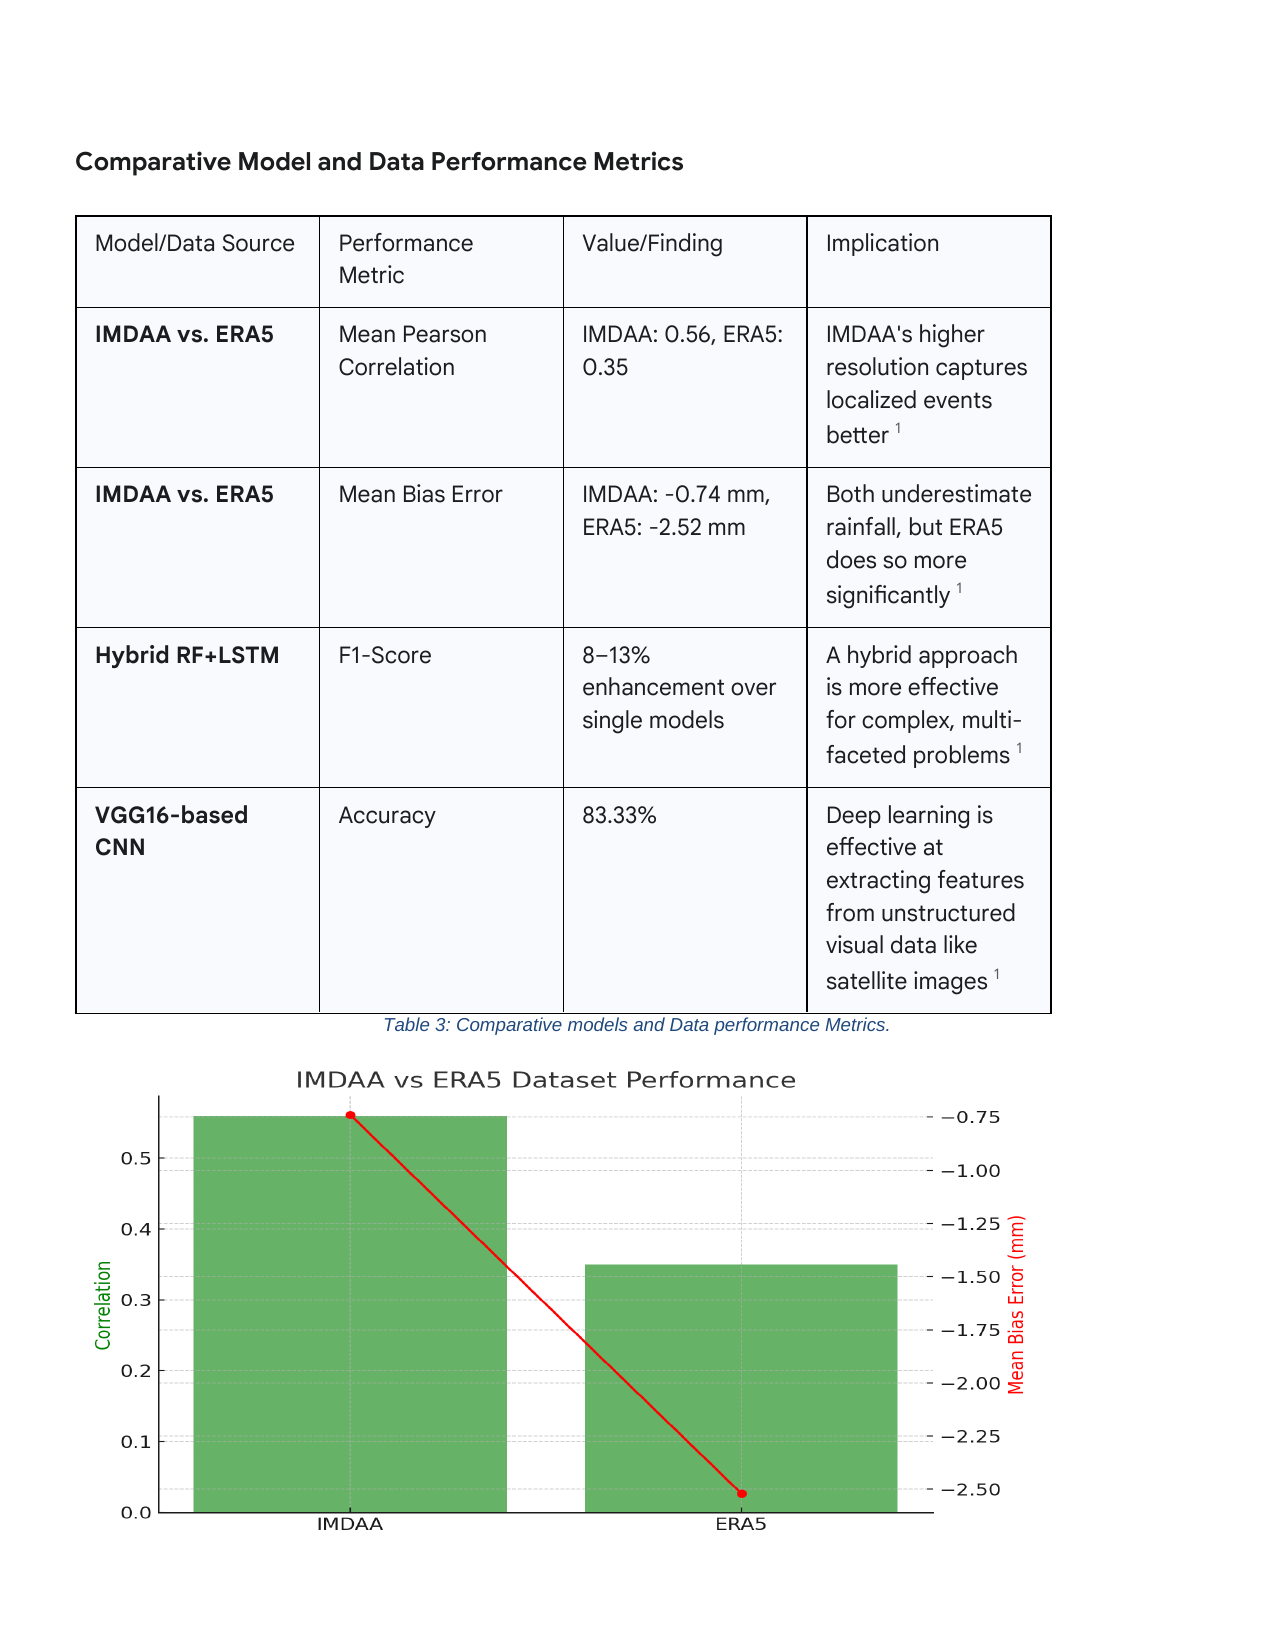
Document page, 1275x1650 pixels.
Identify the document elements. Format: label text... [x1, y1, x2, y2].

table_cell IMDAA: 0.56, ERA5: 0.35 [564, 308, 806, 467]
table_cell Mean Bias Error [320, 468, 563, 627]
table_header Performance Metric [320, 217, 563, 307]
table_cell IMDAA vs. ERA5 [77, 308, 319, 467]
subtitle Comparative Model and Data Performance Metrics [75, 146, 1200, 178]
table_cell Accuracy [320, 788, 563, 1012]
table_cell F1-Score [320, 628, 563, 787]
table_cell IMDAA vs. ERA5 [77, 468, 319, 627]
table_cell Hybrid RF+LSTM [77, 628, 319, 787]
table_header Value/Finding [564, 217, 806, 307]
table_cell VGG16-based CNN [77, 788, 319, 1012]
table_header Implication [808, 217, 1050, 307]
picture [75, 1056, 1046, 1548]
text Table 3: Comparative models and Data performance Metrics. [75, 1014, 1200, 1036]
table_cell 83.33% [564, 788, 806, 1012]
table_cell Both underestimate rainfall, but ERA5 does so more significantly 1 [808, 468, 1050, 627]
table_cell IMDAA's higher resolution captures localized events better 1 [808, 308, 1050, 467]
table_cell IMDAA: -0.74 mm, ERA5: -2.52 mm [564, 468, 806, 627]
table_cell Mean Pearson Correlation [320, 308, 563, 467]
table_cell Deep learning is effective at extracting features from unstructured visual data like satellite images 1 [808, 788, 1050, 1012]
table_cell A hybrid approach is more effective for complex, multi-faceted problems 1 [808, 628, 1050, 787]
table_cell 8–13% enhancement over single models [564, 628, 806, 787]
table_header Model/Data Source [77, 217, 319, 307]
